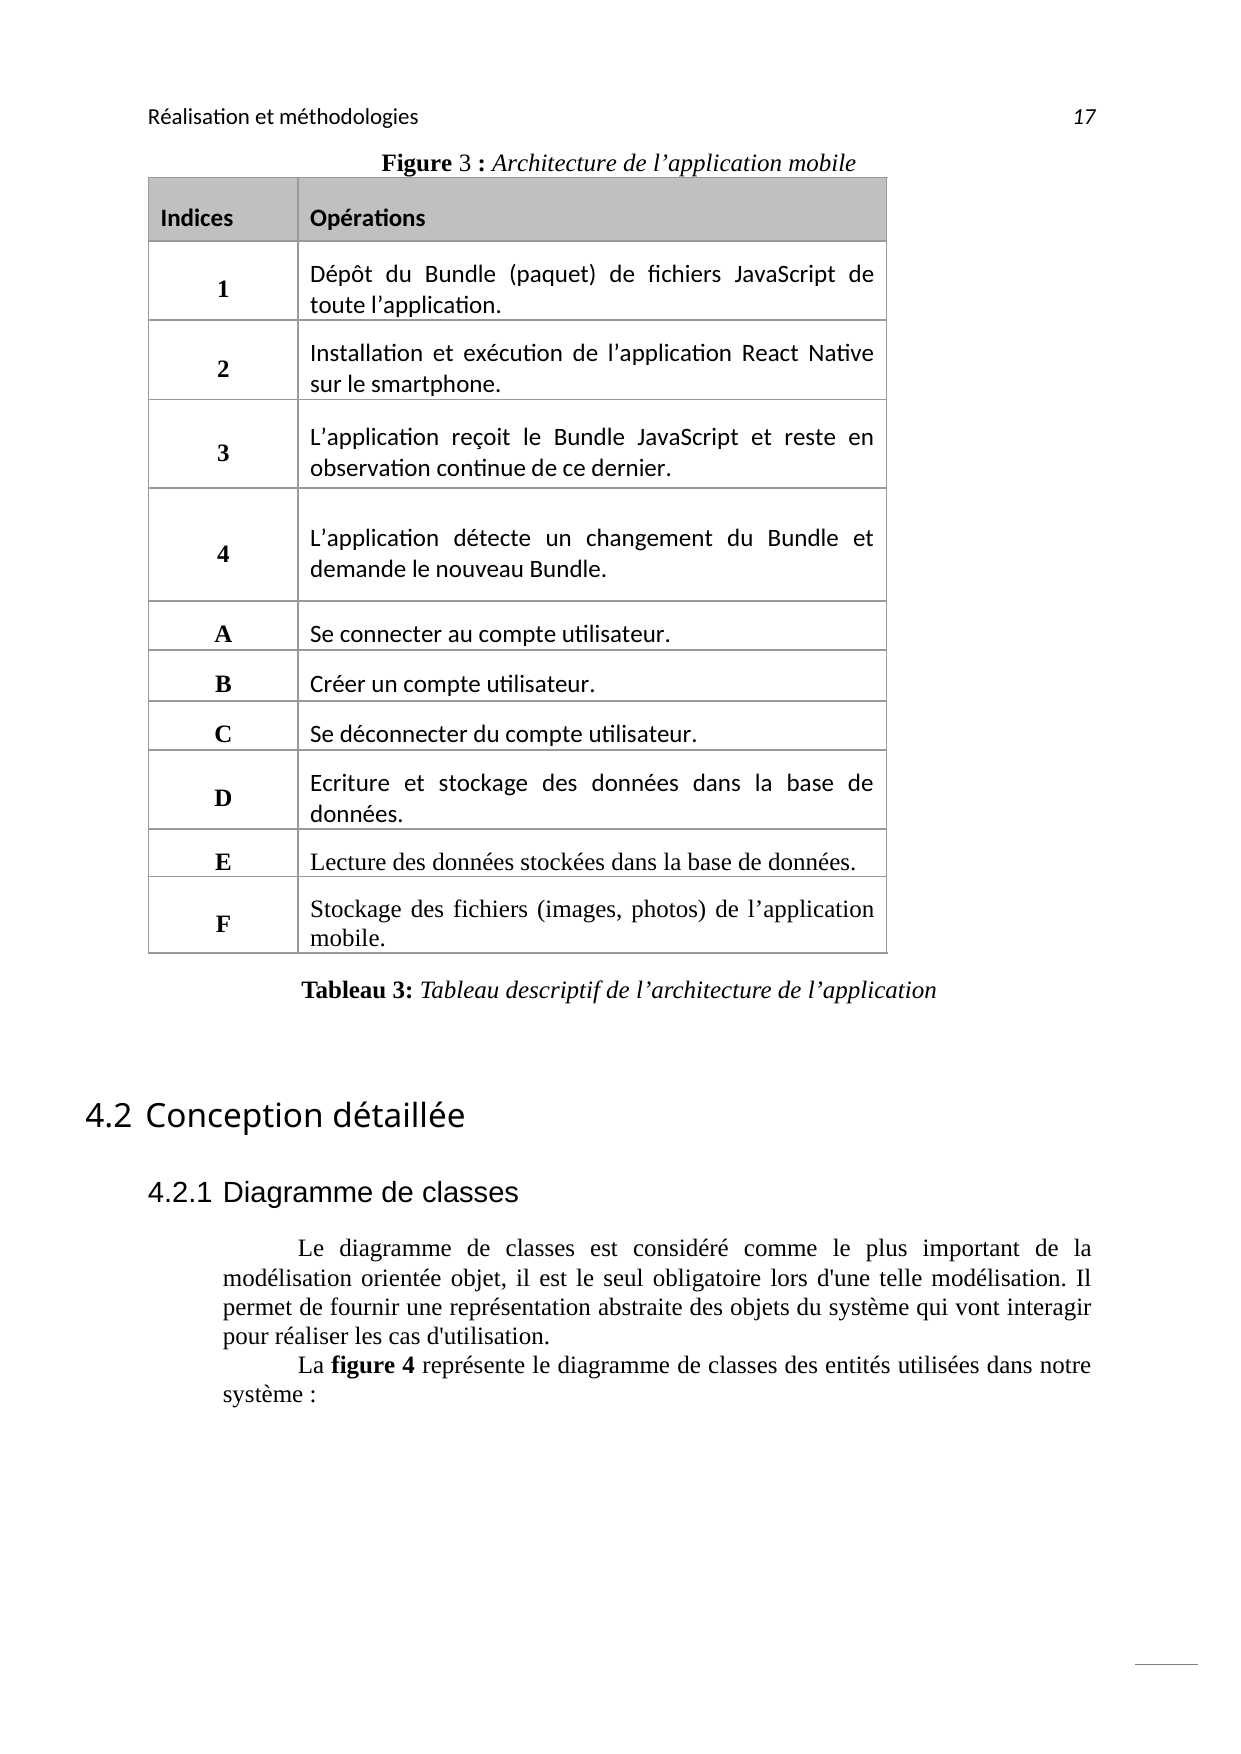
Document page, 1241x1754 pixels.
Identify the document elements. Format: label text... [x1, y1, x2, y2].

text Le diagramme de classes est considéré comme le plus important de la modélisation orientée objet, il est le seul obligatoire lors d'une telle modélisation. Il permet de fournir une représentation abstraite des objets du système qui vont interagir pour réaliser les cas d'utilisation. [223, 1233, 1093, 1350]
text Figure 3 : Architecture de l’application mobile [148, 148, 1093, 177]
table_cell L’application reçoit le Bundle JavaScript et reste en observation continue de ce dernier. [299, 400, 886, 487]
text Conception détaillée [85, 1083, 1093, 1137]
table_cell Dépôt du Bundle (paquet) de fichiers JavaScript de toute l’application. [299, 242, 886, 319]
table_cell 2 [149, 321, 297, 398]
table_cell 1 [149, 242, 297, 319]
text Diagramme de classes [148, 1174, 1093, 1208]
table_cell D [149, 751, 297, 828]
table_cell Ecriture et stockage des données dans la base de données. [299, 751, 886, 828]
table_cell 3 [149, 400, 297, 487]
table_cell 4 [149, 489, 297, 600]
table_cell F [149, 877, 297, 952]
table_cell C [149, 702, 297, 749]
table_cell Installation et exécution de l’application React Native sur le smartphone. [299, 321, 886, 398]
table_cell Créer un compte utilisateur. [299, 651, 886, 700]
table_cell L’application détecte un changement du Bundle et demande le nouveau Bundle. [299, 489, 886, 600]
text La figure 4 représente le diagramme de classes des entités utilisées dans notre système : [223, 1350, 1093, 1408]
table_header Opérations [299, 178, 886, 240]
table_cell Se connecter au compte utilisateur. [299, 602, 886, 649]
text Tableau 3: Tableau descriptif de l’architecture de l’application [148, 974, 1093, 1004]
table_cell Lecture des données stockées dans la base de données. [299, 830, 886, 876]
table_header Indices [149, 178, 297, 240]
table_cell E [149, 830, 297, 876]
table_cell A [149, 602, 297, 649]
table_cell Stockage des fichiers (images, photos) de l’application mobile. [299, 877, 886, 952]
table_cell B [149, 651, 297, 700]
table_cell Se déconnecter du compte utilisateur. [299, 702, 886, 749]
